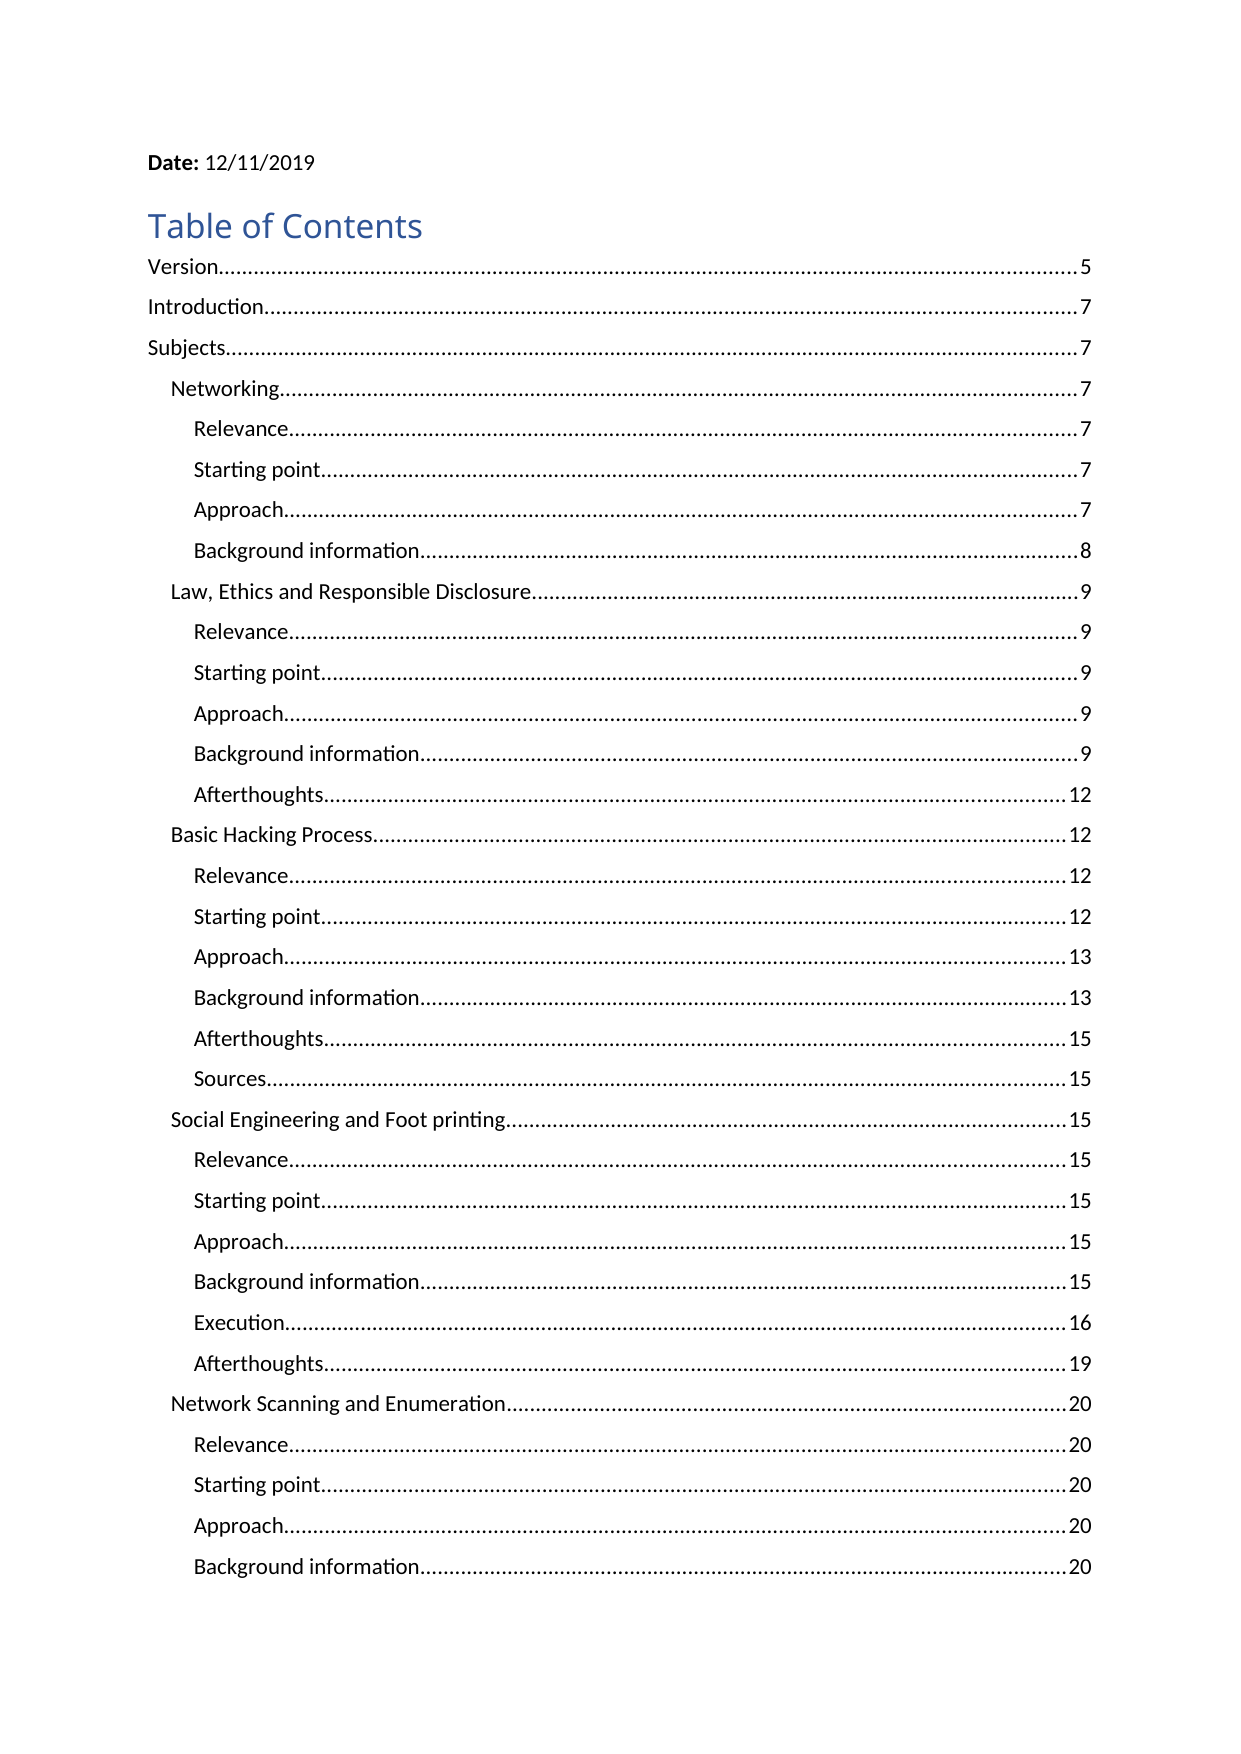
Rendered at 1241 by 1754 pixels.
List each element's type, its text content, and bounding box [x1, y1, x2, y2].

text Date: 12/11/2019 [148, 148, 1093, 176]
